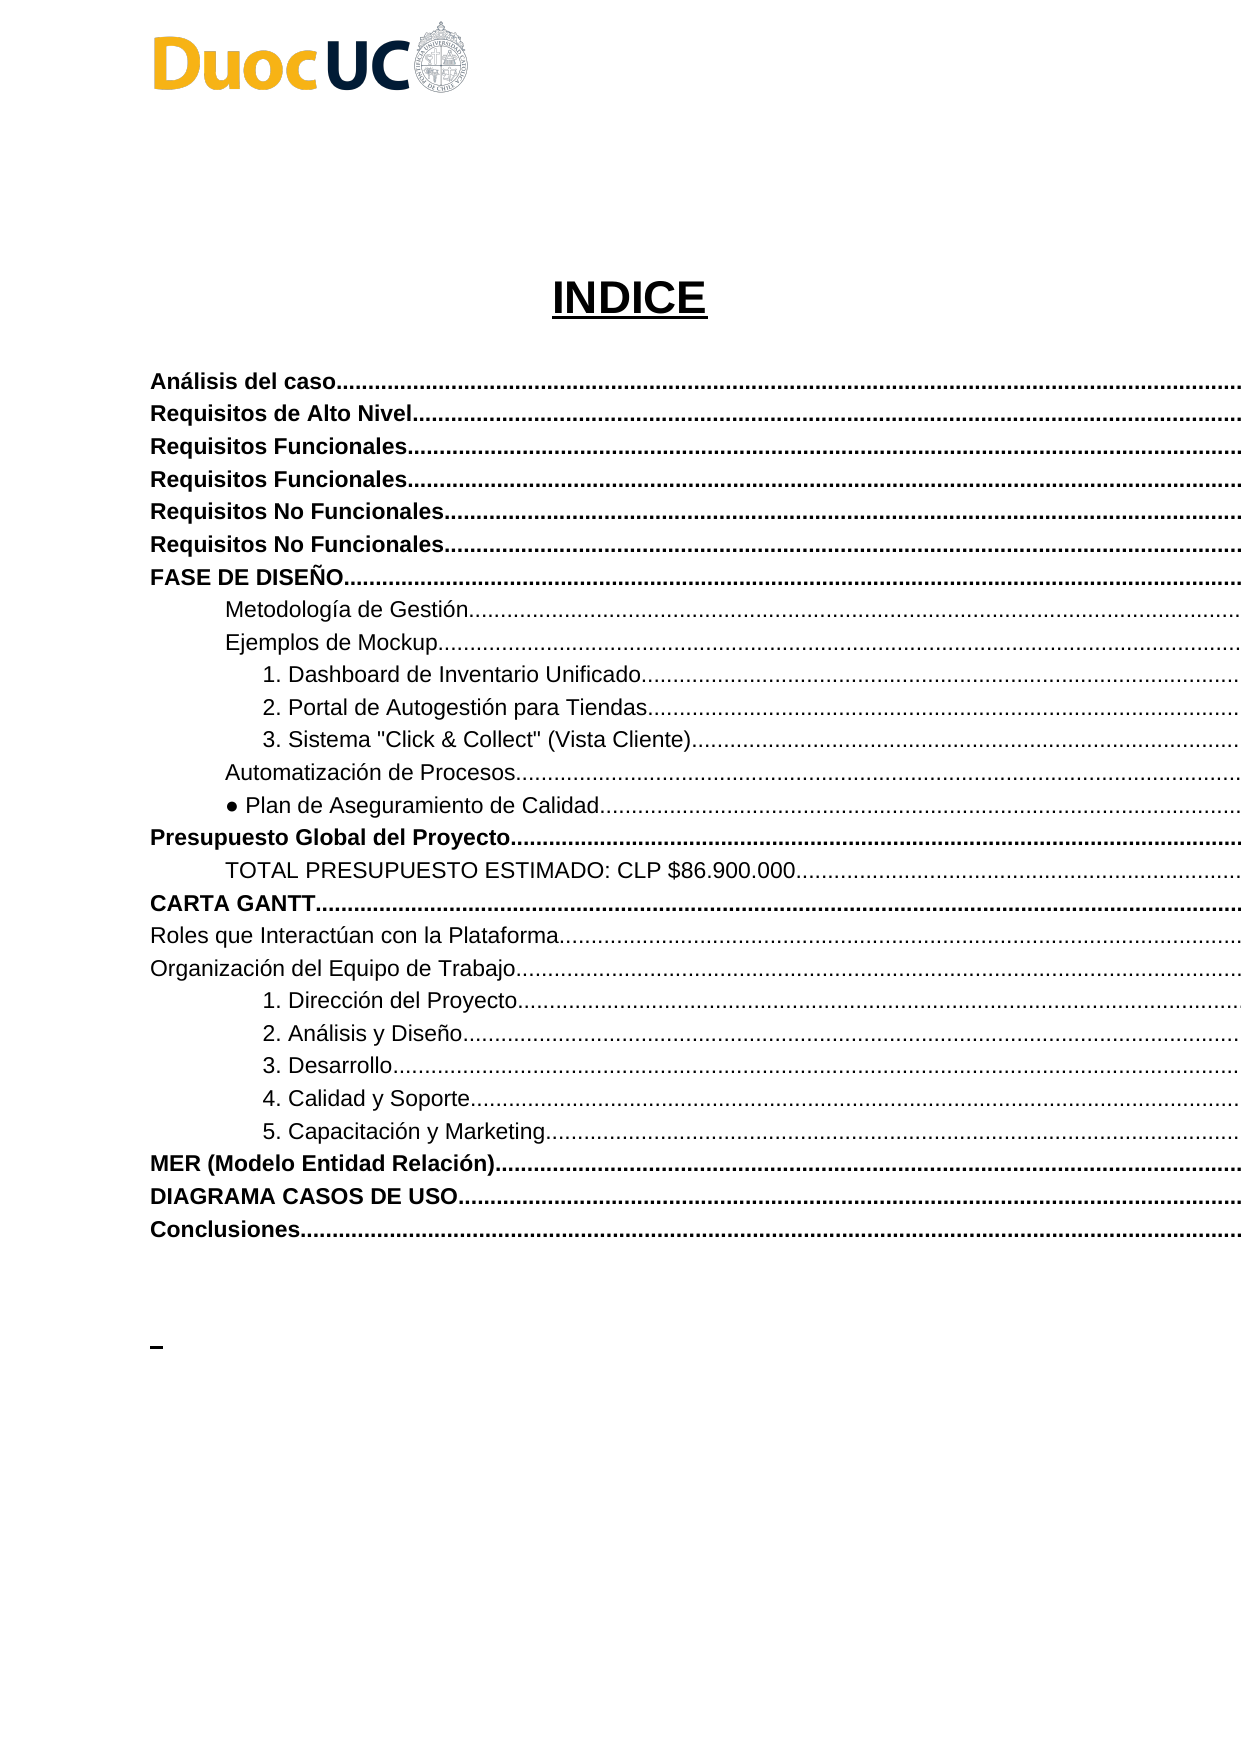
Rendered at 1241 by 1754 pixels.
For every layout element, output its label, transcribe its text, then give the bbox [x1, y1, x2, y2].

picture [150, 17, 472, 97]
text INDICE [150, 271, 1109, 323]
